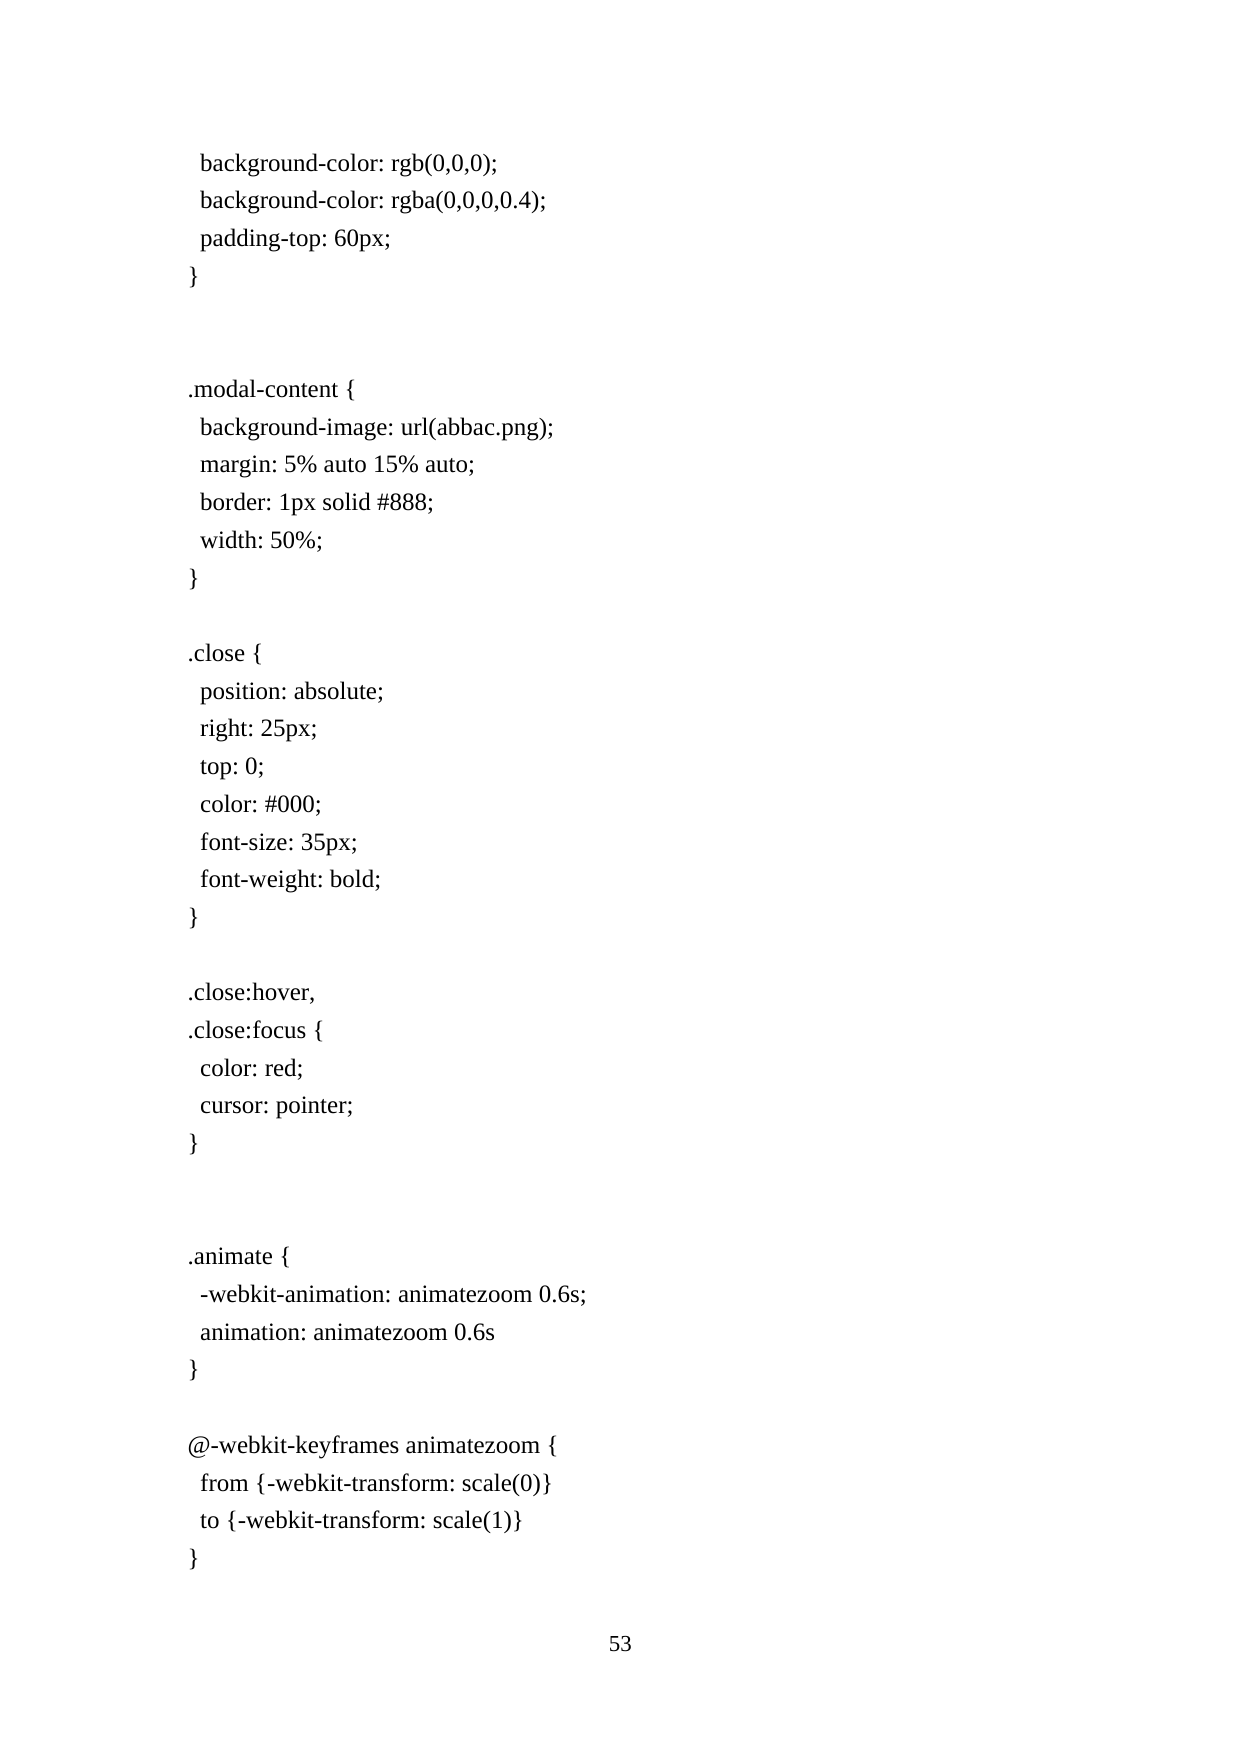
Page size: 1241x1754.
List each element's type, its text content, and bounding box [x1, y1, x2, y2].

subtitle color: #000; [187, 789, 1140, 818]
subtitle -webkit-animation: animatezoom 0.6s; [187, 1279, 1140, 1308]
subtitle .animate { [187, 1241, 1140, 1270]
subtitle border: 1px solid #888; [187, 487, 1140, 516]
subtitle to {-webkit-transform: scale(1)} [187, 1505, 1140, 1534]
subtitle margin: 5% auto 15% auto; [187, 449, 1140, 478]
subtitle from {-webkit-transform: scale(0)} [187, 1468, 1140, 1496]
subtitle .close { [187, 638, 1140, 667]
subtitle font-size: 35px; [187, 827, 1140, 855]
subtitle width: 50%; [187, 525, 1140, 554]
subtitle } [187, 563, 1140, 591]
subtitle cursor: pointer; [187, 1091, 1140, 1119]
subtitle } [187, 1128, 1140, 1157]
subtitle top: 0; [187, 751, 1140, 780]
subtitle right: 25px; [187, 713, 1140, 742]
subtitle font-weight: bold; [187, 864, 1140, 893]
subtitle } [187, 1354, 1140, 1383]
subtitle background-image: url(abbac.png); [187, 412, 1140, 441]
subtitle } [187, 902, 1140, 931]
subtitle color: red; [187, 1053, 1140, 1082]
subtitle } [187, 1543, 1140, 1572]
subtitle animation: animatezoom 0.6s [187, 1317, 1140, 1346]
subtitle position: absolute; [187, 676, 1140, 704]
subtitle background-color: rgba(0,0,0,0.4); [187, 186, 1140, 214]
subtitle .close:hover, [187, 977, 1140, 1006]
subtitle @-webkit-keyframes animatezoom { [187, 1430, 1140, 1459]
subtitle background-color: rgb(0,0,0); [187, 148, 1140, 177]
subtitle } [187, 261, 1140, 290]
subtitle .close:focus { [187, 1015, 1140, 1044]
subtitle .modal-content { [187, 374, 1140, 403]
subtitle padding-top: 60px; [187, 223, 1140, 252]
